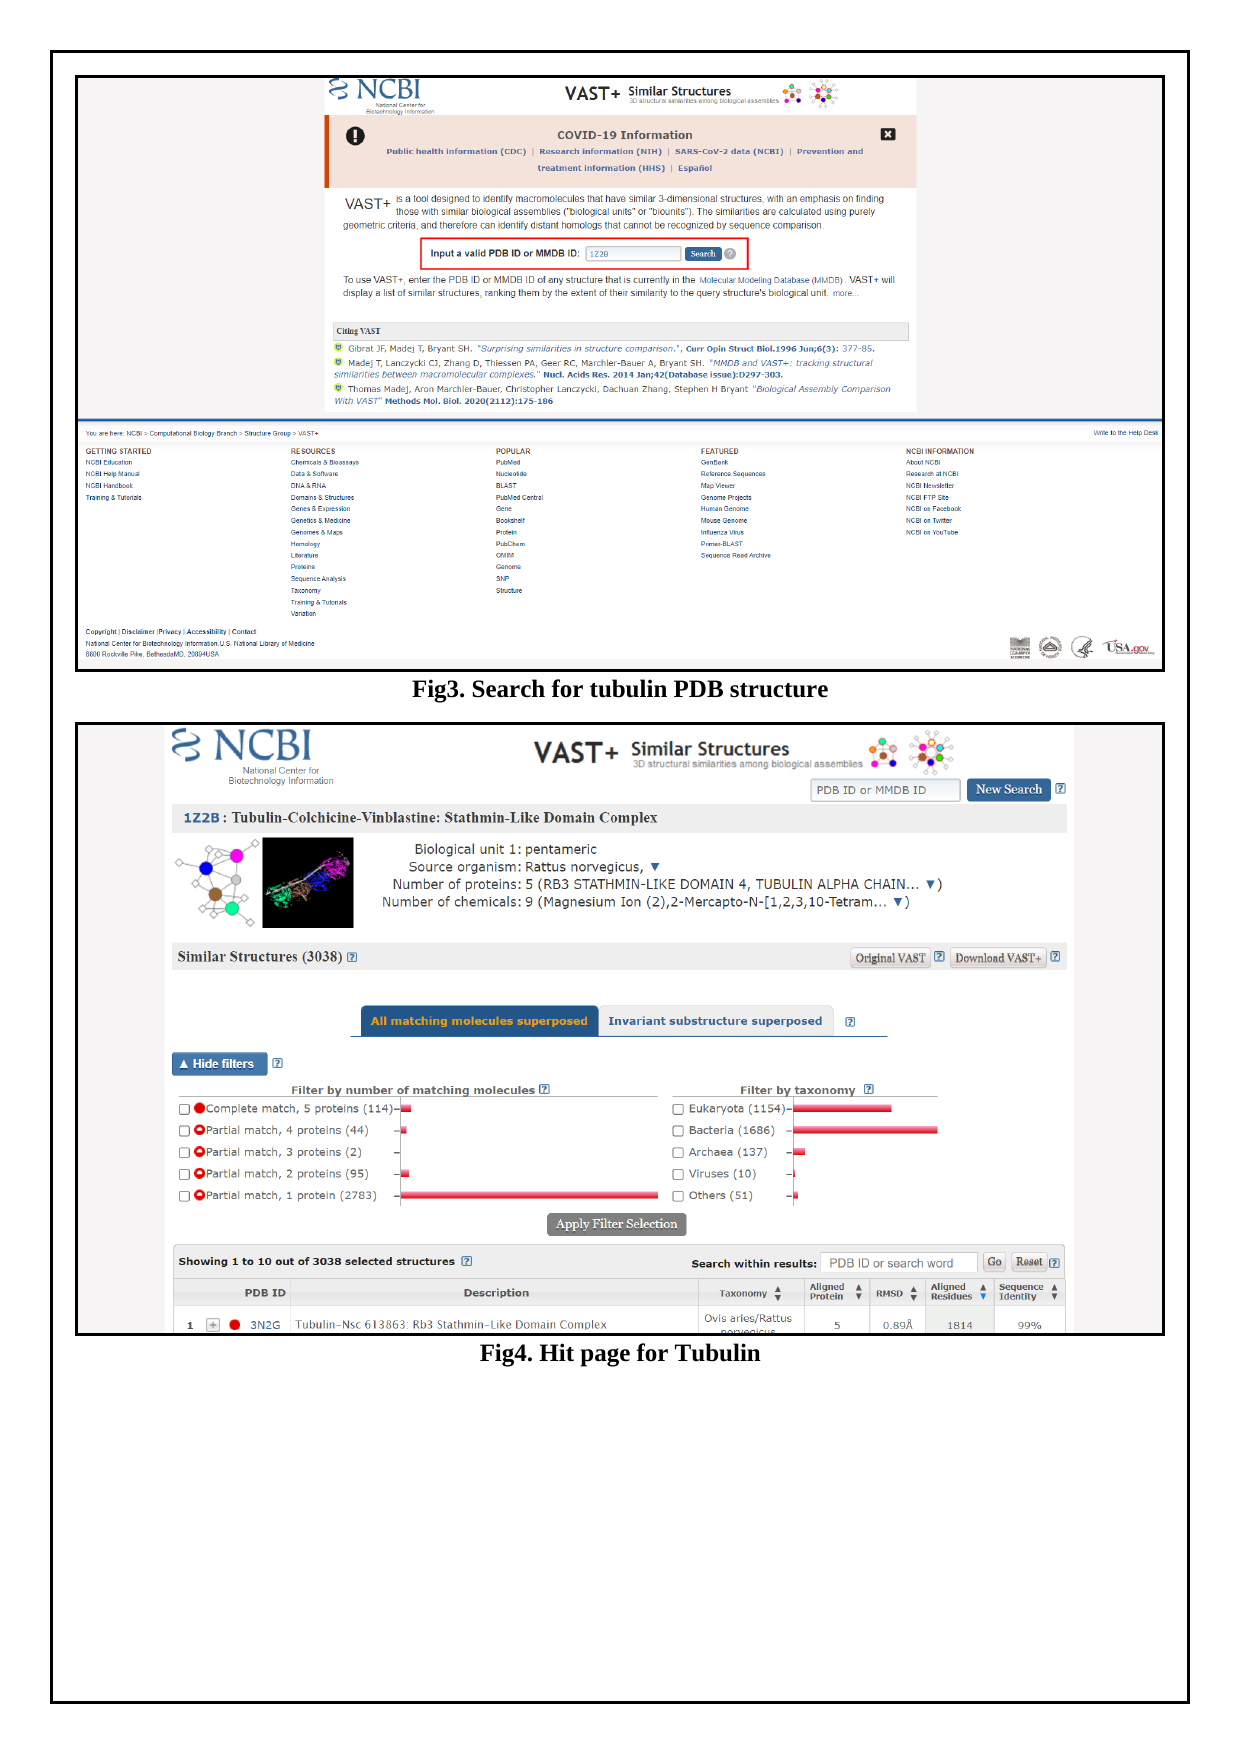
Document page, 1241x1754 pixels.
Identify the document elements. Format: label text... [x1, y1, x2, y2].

picture [78, 725, 1162, 1333]
picture [78, 78, 1162, 669]
text Fig4. Hit page for Tubulin [75, 1336, 1165, 1367]
text Fig3. Search for tubulin PDB structure [75, 672, 1165, 703]
